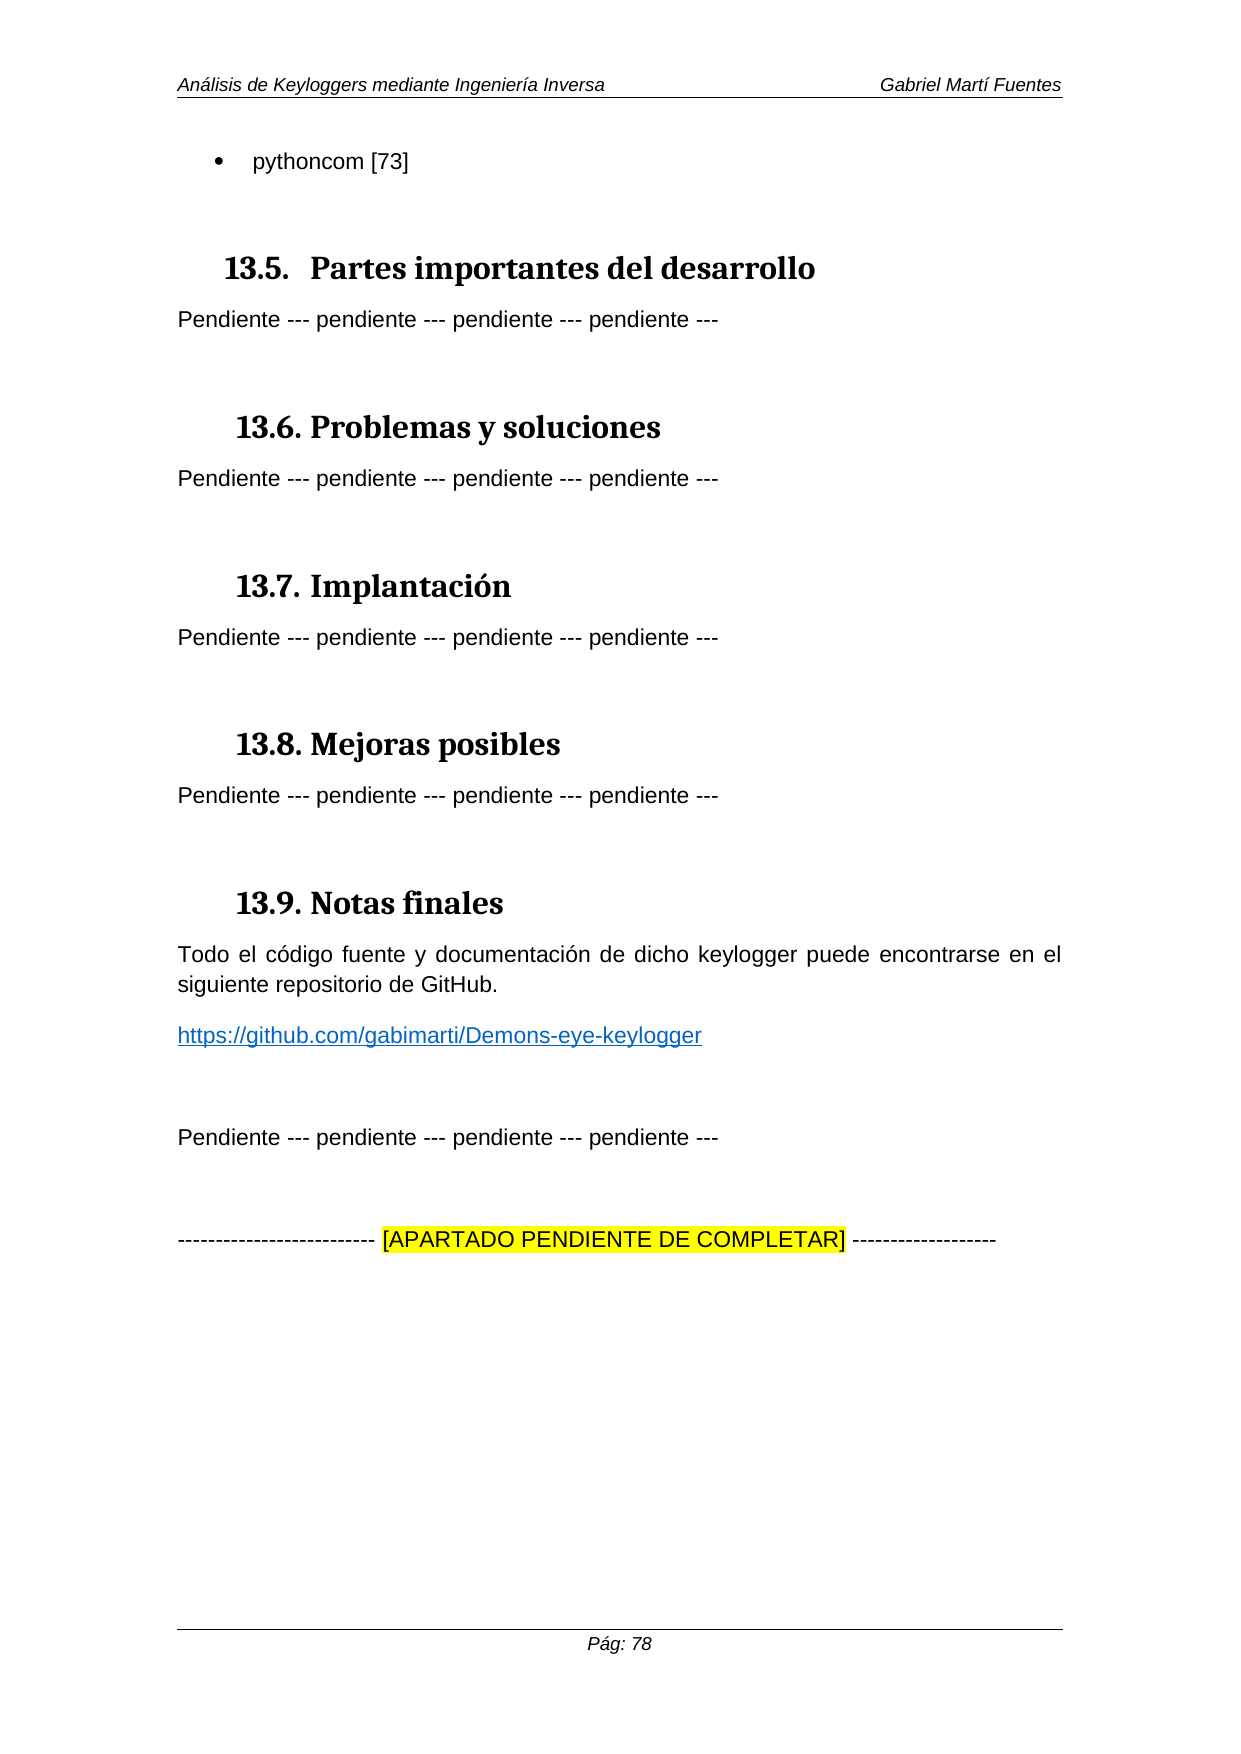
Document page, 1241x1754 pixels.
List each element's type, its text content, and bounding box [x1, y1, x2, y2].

text Pendiente --- pendiente --- pendiente --- pendiente --- [177, 782, 1063, 808]
subtitle Notas finales [236, 884, 1063, 923]
subtitle Mejoras posibles [236, 726, 1063, 764]
text Pendiente --- pendiente --- pendiente --- pendiente --- [177, 623, 1063, 650]
subtitle Problemas y soluciones [236, 408, 1063, 447]
list pythoncom [215, 148, 1063, 174]
text Pendiente --- pendiente --- pendiente --- pendiente --- [177, 465, 1063, 491]
text Todo el código fuente y documentación de dicho keylogger puede encontrarse en el siguiente repositorio de GitHub. [177, 941, 1063, 997]
text https://github.com/gabimarti/Demons-eye-keylogger [177, 1022, 1063, 1048]
text Pendiente --- pendiente --- pendiente --- pendiente --- [177, 306, 1063, 333]
subtitle Partes importantes del desarrollo [224, 250, 1063, 288]
text -------------------------- [APARTADO PENDIENTE DE COMPLETAR] ------------------- [177, 1226, 382, 1253]
subtitle Implantación [236, 567, 1063, 605]
text Pendiente --- pendiente --- pendiente --- pendiente --- [177, 1124, 1063, 1151]
text -------------------------- [APARTADO PENDIENTE DE COMPLETAR] ------------------- [846, 1226, 1063, 1253]
